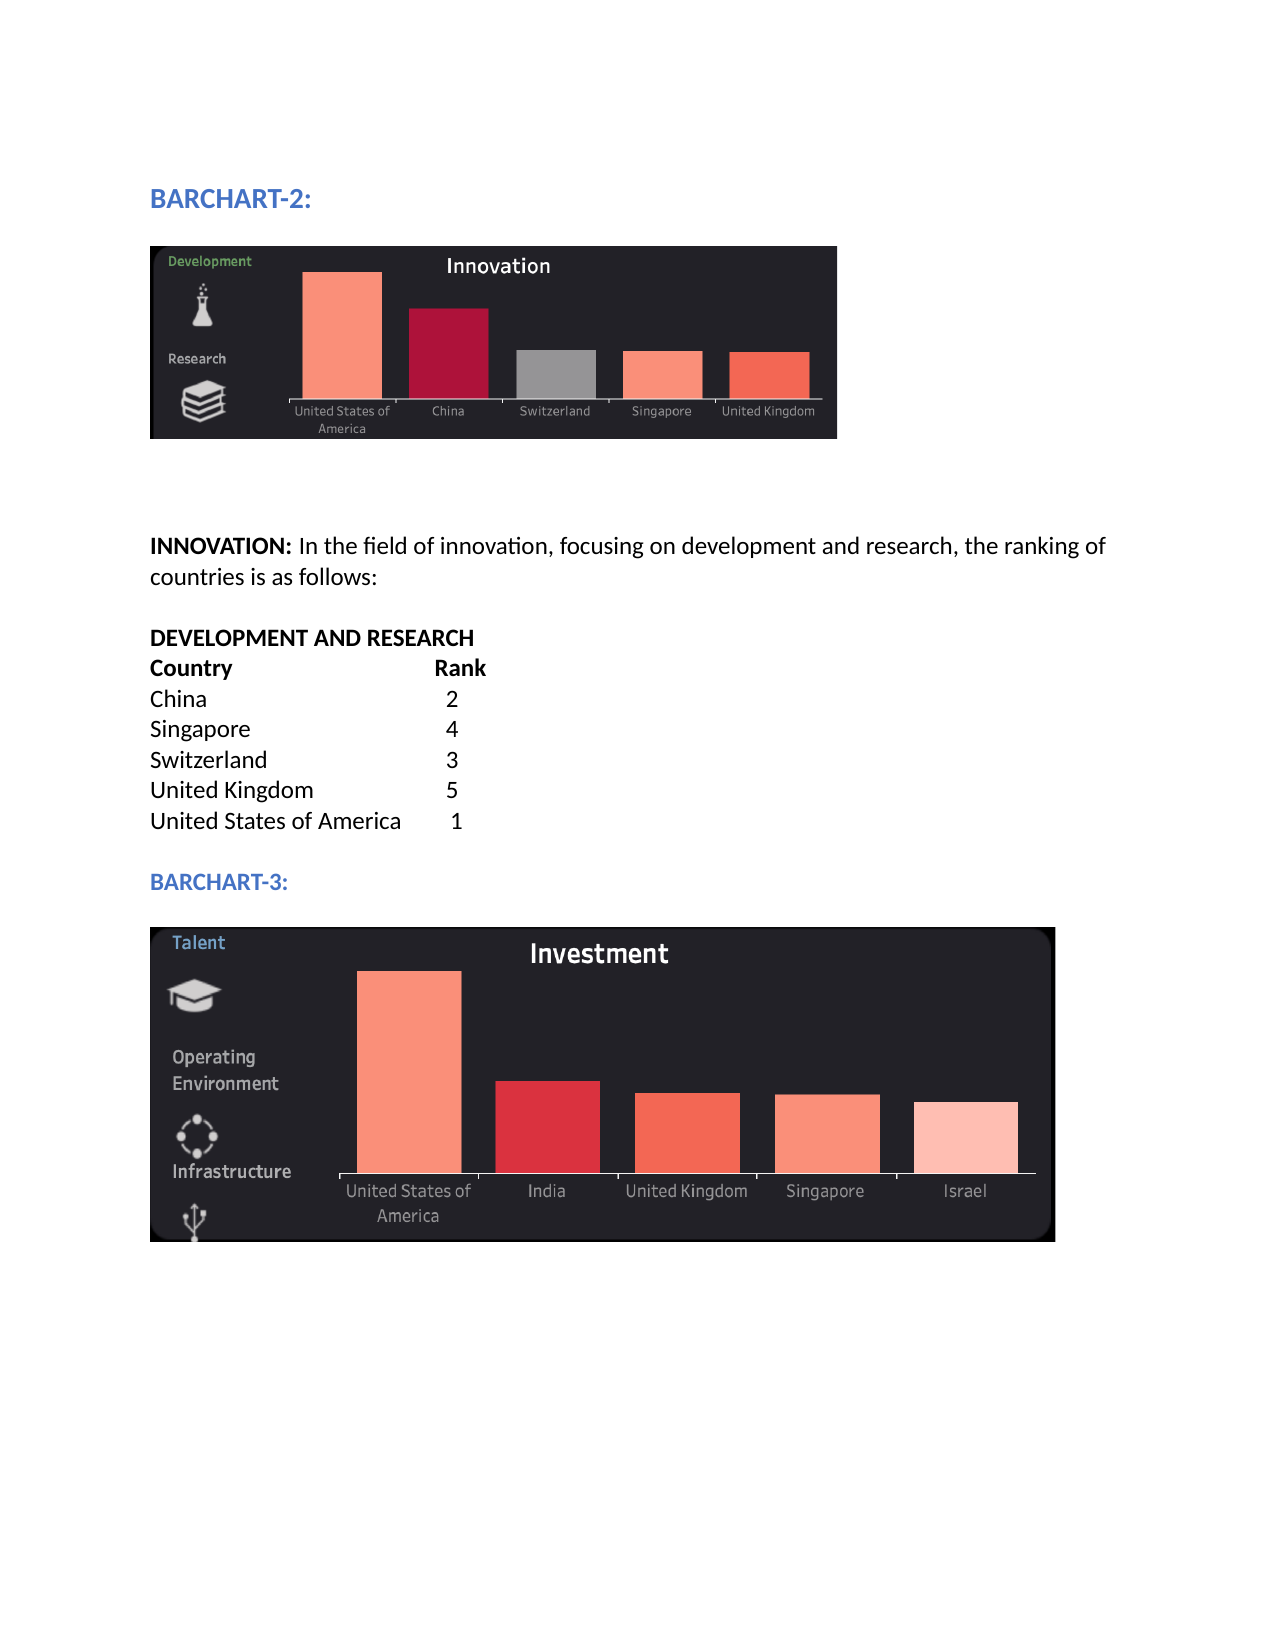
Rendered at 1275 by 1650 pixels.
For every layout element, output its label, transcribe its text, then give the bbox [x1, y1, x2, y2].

text Singapore 4 [150, 713, 1125, 744]
text United Kingdom 5 [150, 774, 1125, 805]
picture [150, 927, 1056, 1242]
picture [150, 246, 838, 439]
text United States of America 1 [150, 805, 1125, 836]
text INNOVATION: In the field of innovation, focusing on development and research, the ranking of countries is as follows: [150, 530, 1125, 591]
text BARCHART-2: [150, 181, 1125, 216]
text Country Rank [150, 652, 1125, 683]
text Switzerland 3 [150, 744, 1125, 774]
text DEVELOPMENT AND RESEARCH [150, 622, 1125, 652]
text BARCHART-3: [150, 866, 1125, 897]
text China 2 [150, 683, 1125, 713]
